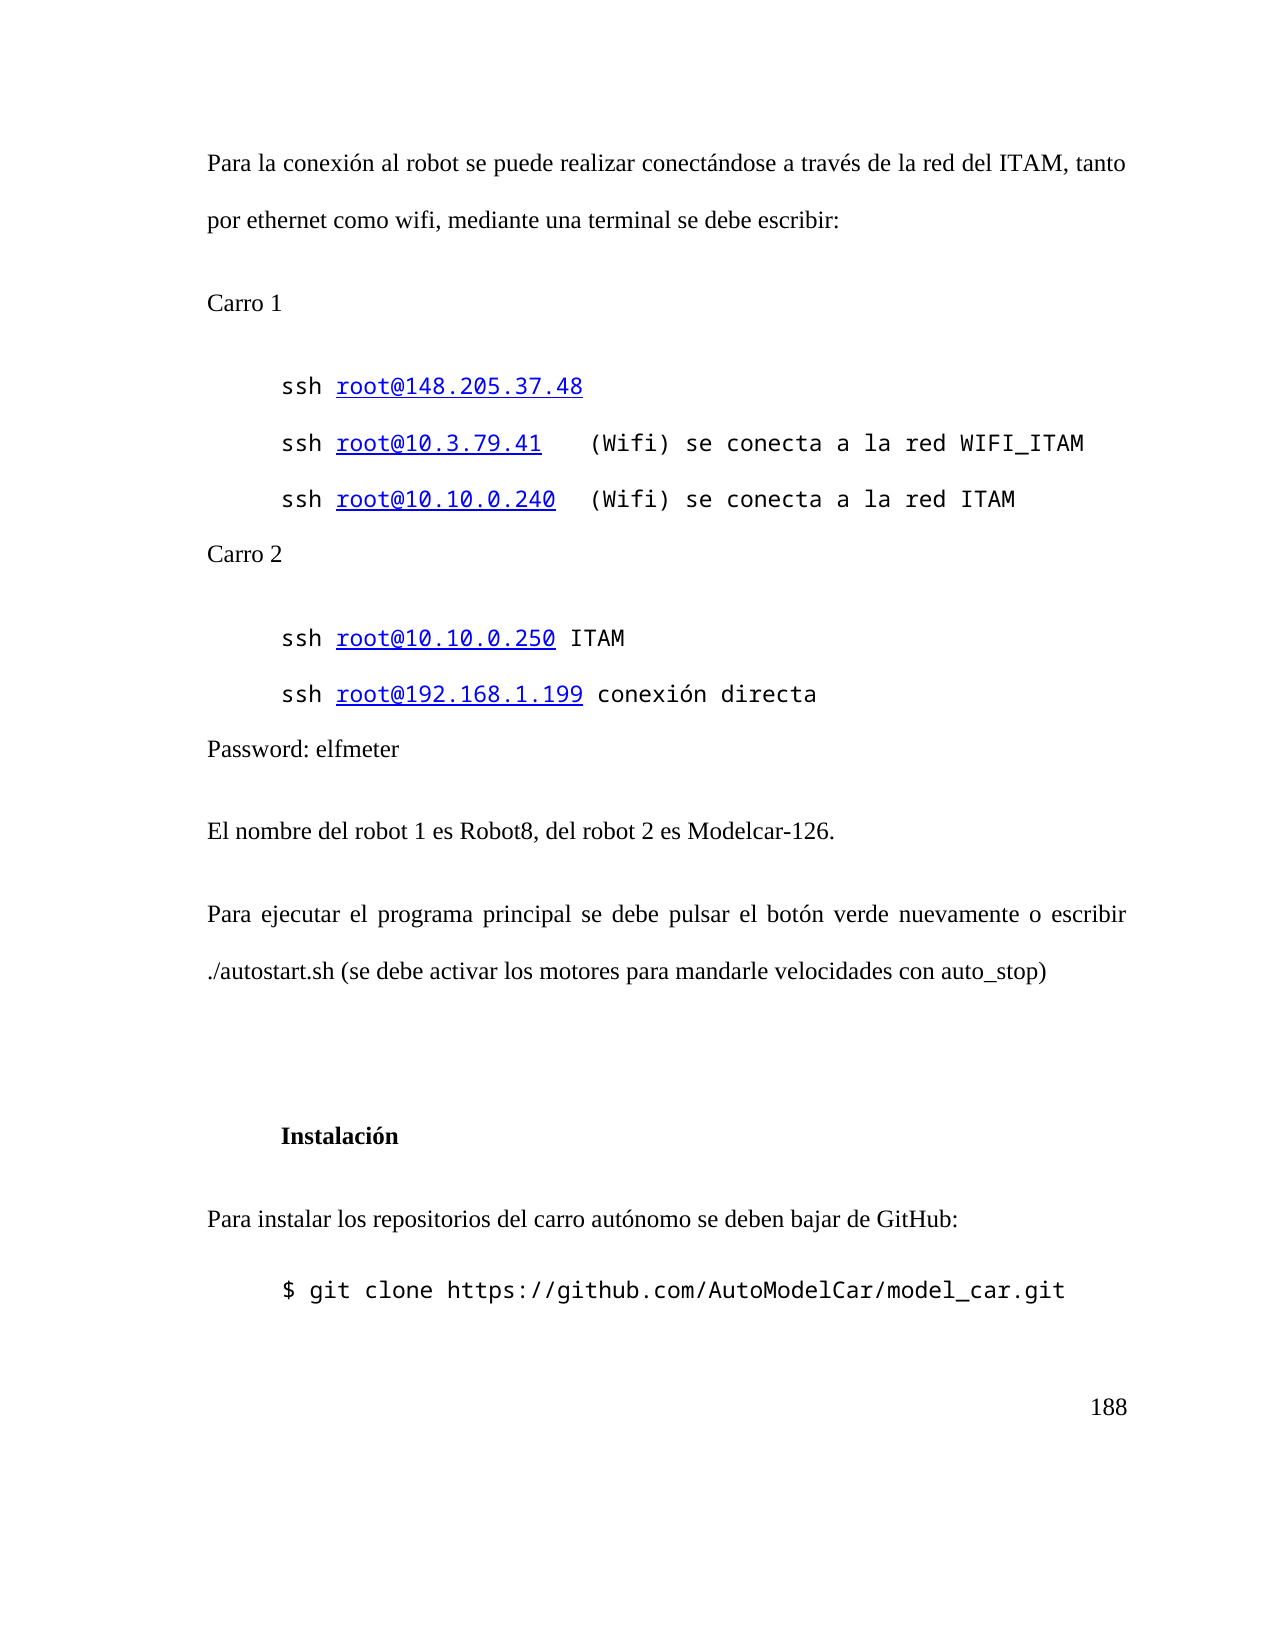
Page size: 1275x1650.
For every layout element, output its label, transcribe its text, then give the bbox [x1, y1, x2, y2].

text Para la conexión al robot se puede realizar conectándose a través de la red del ITAM, tanto por ethernet como wifi, mediante una terminal se debe escribir: [207, 148, 1127, 234]
text ssh root@10.10.0.240 (Wifi) se conecta a la red ITAM [281, 483, 1127, 514]
text Password: elfmeter [207, 734, 1127, 763]
text Instalación [207, 1121, 1127, 1150]
text Carro 2 [207, 539, 1127, 568]
text ssh root@192.168.1.199 conexión directa [281, 678, 1127, 709]
text ssh root@148.205.37.48 [281, 370, 1127, 401]
text El nombre del robot 1 es Robot8, del robot 2 es Modelcar-126. [207, 816, 1127, 845]
text ssh root@10.10.0.250 ITAM [281, 621, 1127, 653]
text Carro 1 [207, 288, 1127, 316]
text Para ejecutar el programa principal se debe pulsar el botón verde nuevamente o escribir ./autostart.sh (se debe activar los motores para mandarle velocidades con auto_stop) [207, 899, 1127, 985]
text $ git clone https://github.com/AutoModelCar/model_car.git [207, 1274, 1127, 1305]
text ssh root@10.3.79.41 (Wifi) se conecta a la red WIFI_ITAM [281, 426, 1127, 458]
text Para instalar los repositorios del carro autónomo se deben bajar de GitHub: [207, 1204, 1127, 1233]
